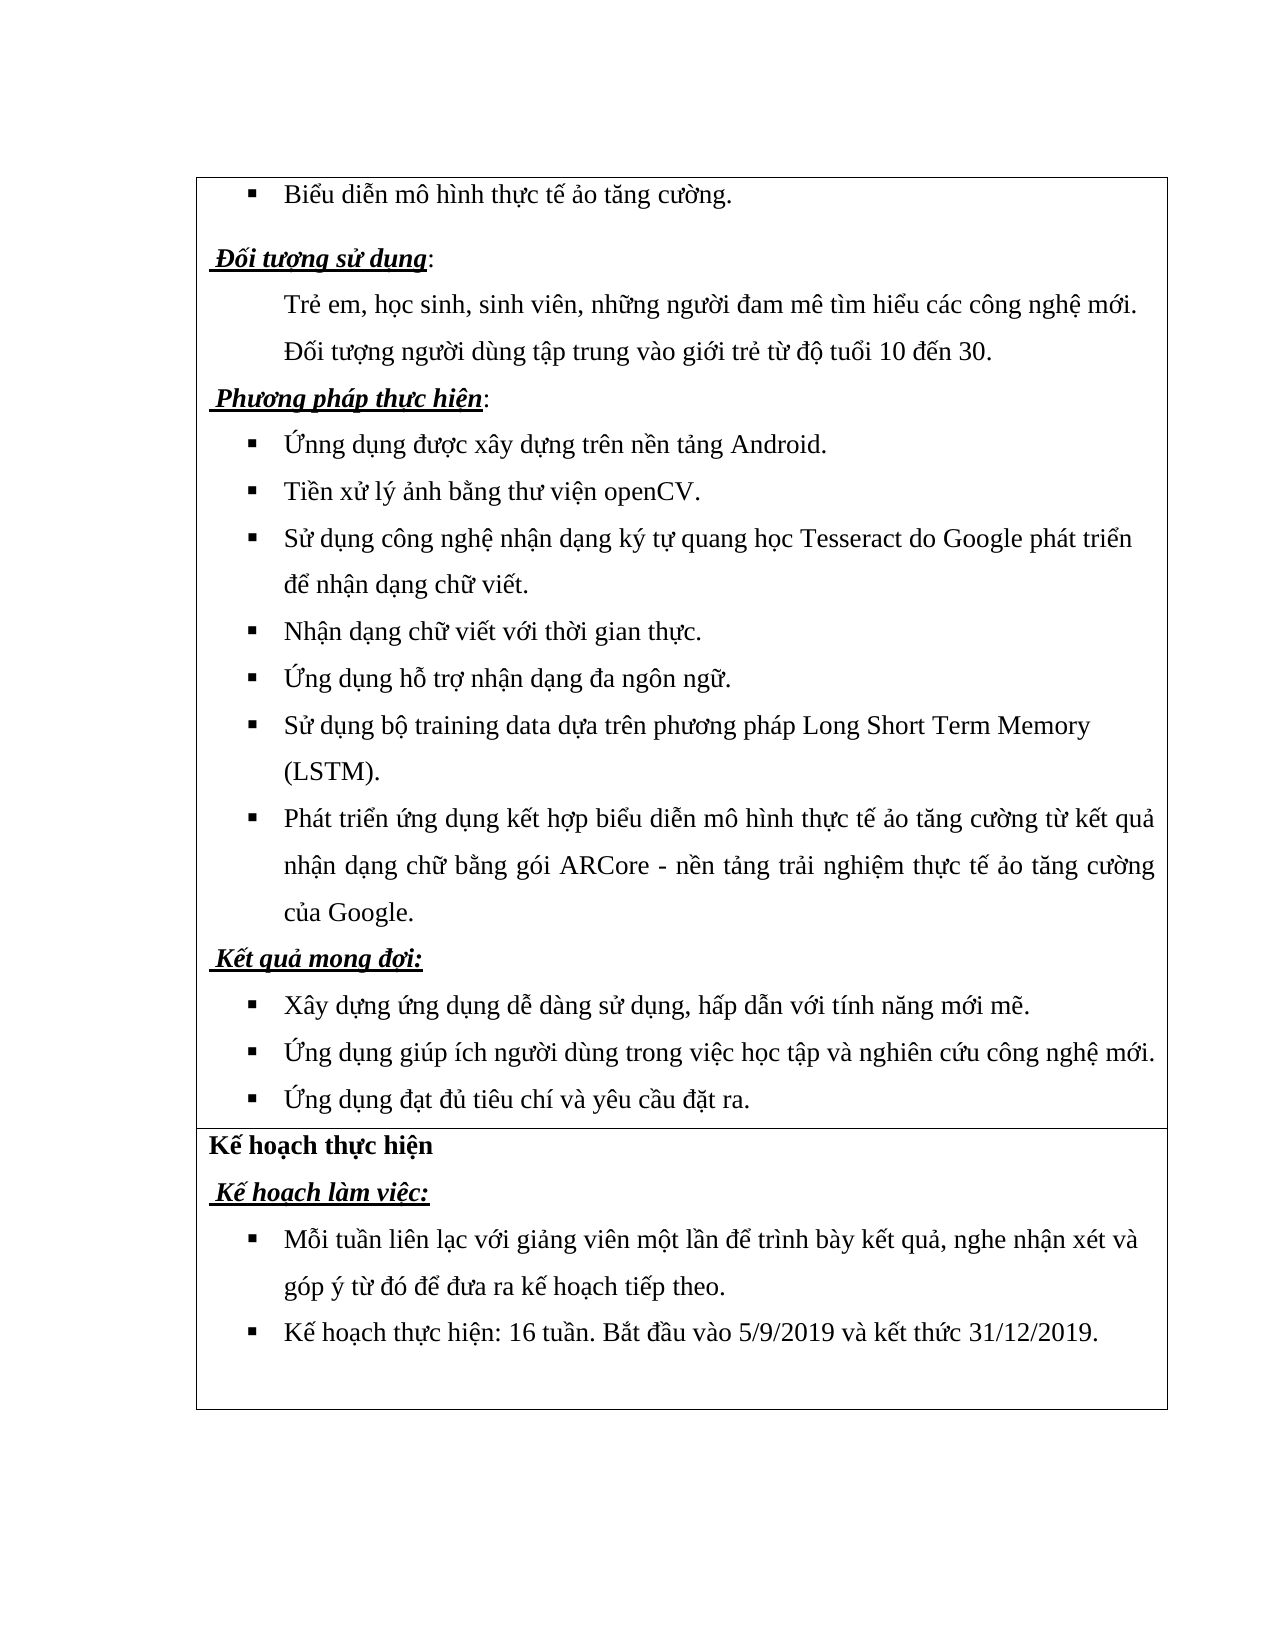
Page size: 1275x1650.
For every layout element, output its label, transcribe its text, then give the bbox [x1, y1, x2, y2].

table_header Biểu diễn mô hình thực tế ảo tăng cường. Đối tượng sử dụng: Trẻ em, học sinh, sinh viên, những người đam mê tìm hiểu các công nghệ mới. Đối tượng người dùng tập trung vào giới trẻ từ độ tuổi 10 đến 30. Phương pháp thực hiện: Ứnng dụng được xây dựng trên nền tảng Android. Tiền xử lý ảnh bằng thư viện openCV. Sử dụng công nghệ nhận dạng ký tự quang học Tesseract do Google phát triển để nhận dạng chữ viết. Nhận dạng chữ viết với thời gian thực. Ứng dụng hỗ trợ nhận dạng đa ngôn ngữ. Sử dụng bộ training data dựa trên phương pháp Long Short Term Memory (LSTM). Phát triển ứng dụng kết hợp biểu diễn mô hình thực tế ảo tăng cường từ kết quả nhận dạng chữ bằng gói ARCore - nền tảng trải nghiệm thực tế ảo tăng cường của Google. Kết quả mong đợi: Xây dựng ứng dụng dễ dàng sử dụng, hấp dẫn với tính năng mới mẽ. Ứng dụng giúp ích người dùng trong việc học tập và nghiên cứu công nghệ mới. Ứng dụng đạt đủ tiêu chí và yêu cầu đặt ra. [197, 178, 1167, 1128]
table_cell Kế hoạch thực hiện Kế hoạch làm việc: Mỗi tuần liên lạc với giảng viên một lần để trình bày kết quả, nghe nhận xét và góp ý từ đó để đưa ra kế hoạch tiếp theo. Kế hoạch thực hiện: 16 tuần. Bắt đầu vào 5/9/2019 và kết thức 31/12/2019. [197, 1129, 1167, 1408]
